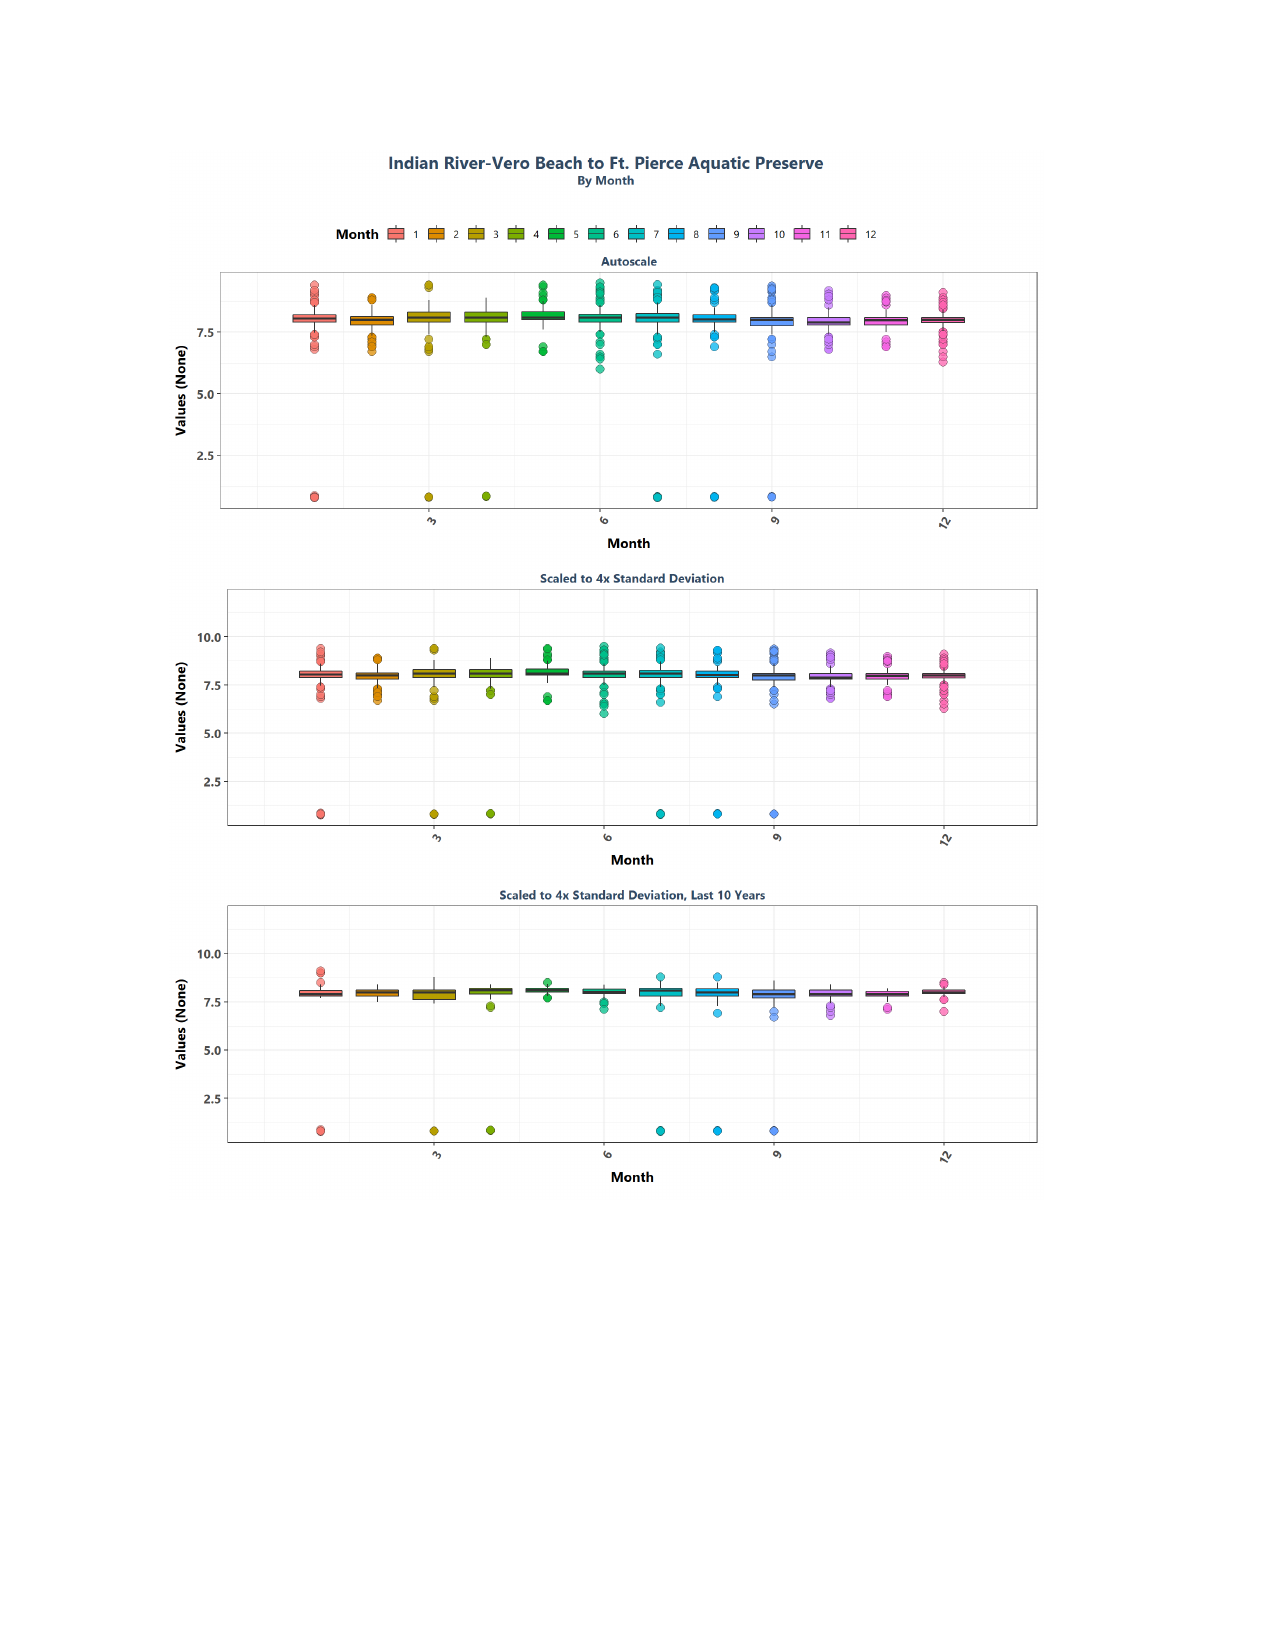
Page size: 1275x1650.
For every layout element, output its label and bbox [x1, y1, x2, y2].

picture [168, 150, 1044, 1200]
